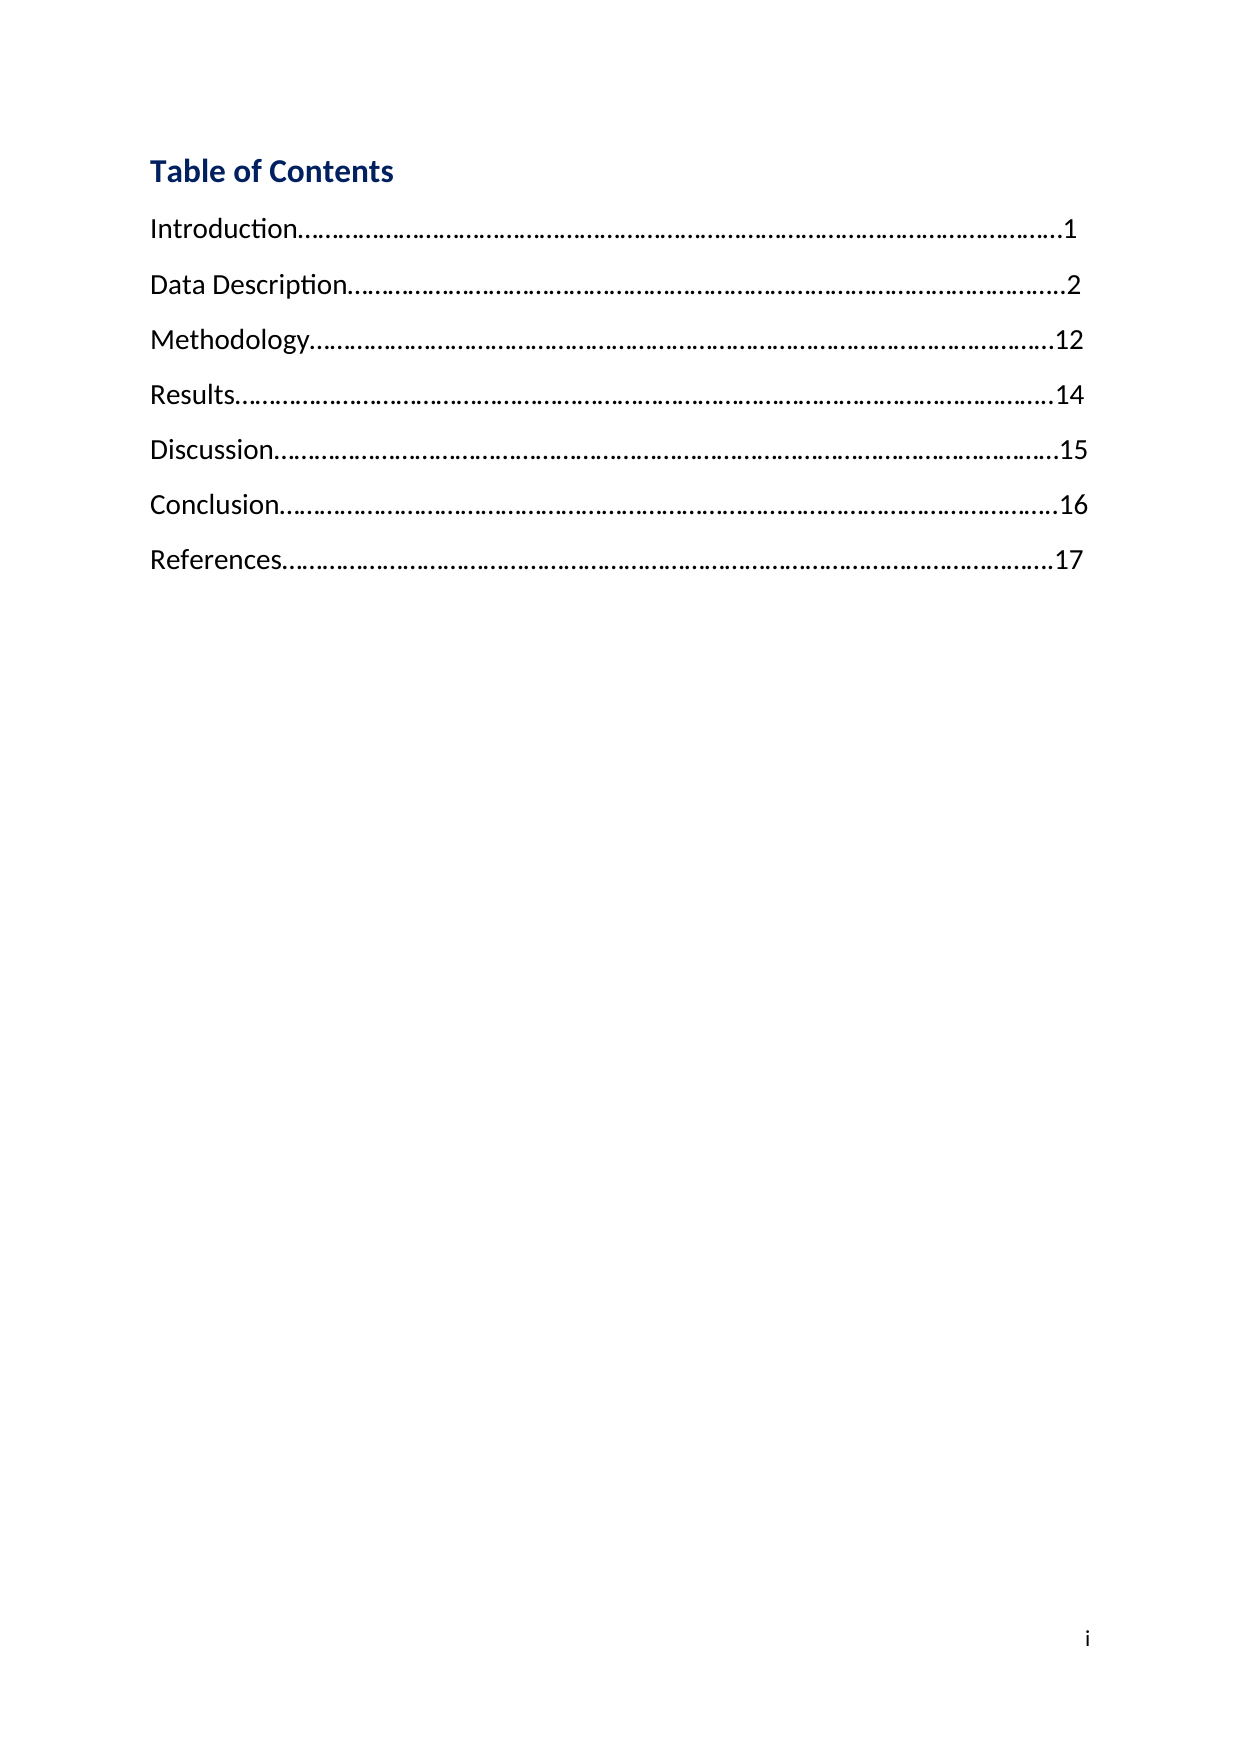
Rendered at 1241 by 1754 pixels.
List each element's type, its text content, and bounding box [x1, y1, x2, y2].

text Data Description……………………………………………………………………………………………..2 [150, 266, 1090, 301]
text Methodology…………………………………………………………………………………………………12 [150, 321, 1090, 356]
text Results…………………………………………………………………………………………………………..14 [150, 376, 1090, 412]
text Conclusion……………………………………………………………………………………………………..16 [150, 486, 1090, 522]
text Introduction……………………………………………………………………………………………………1 [150, 211, 1090, 246]
text Table of Contents [150, 150, 1090, 191]
text References…………………………………………………………………………………………………….17 [150, 541, 1090, 577]
text Discussion………………………………………………………………………………………………………15 [150, 431, 1090, 467]
